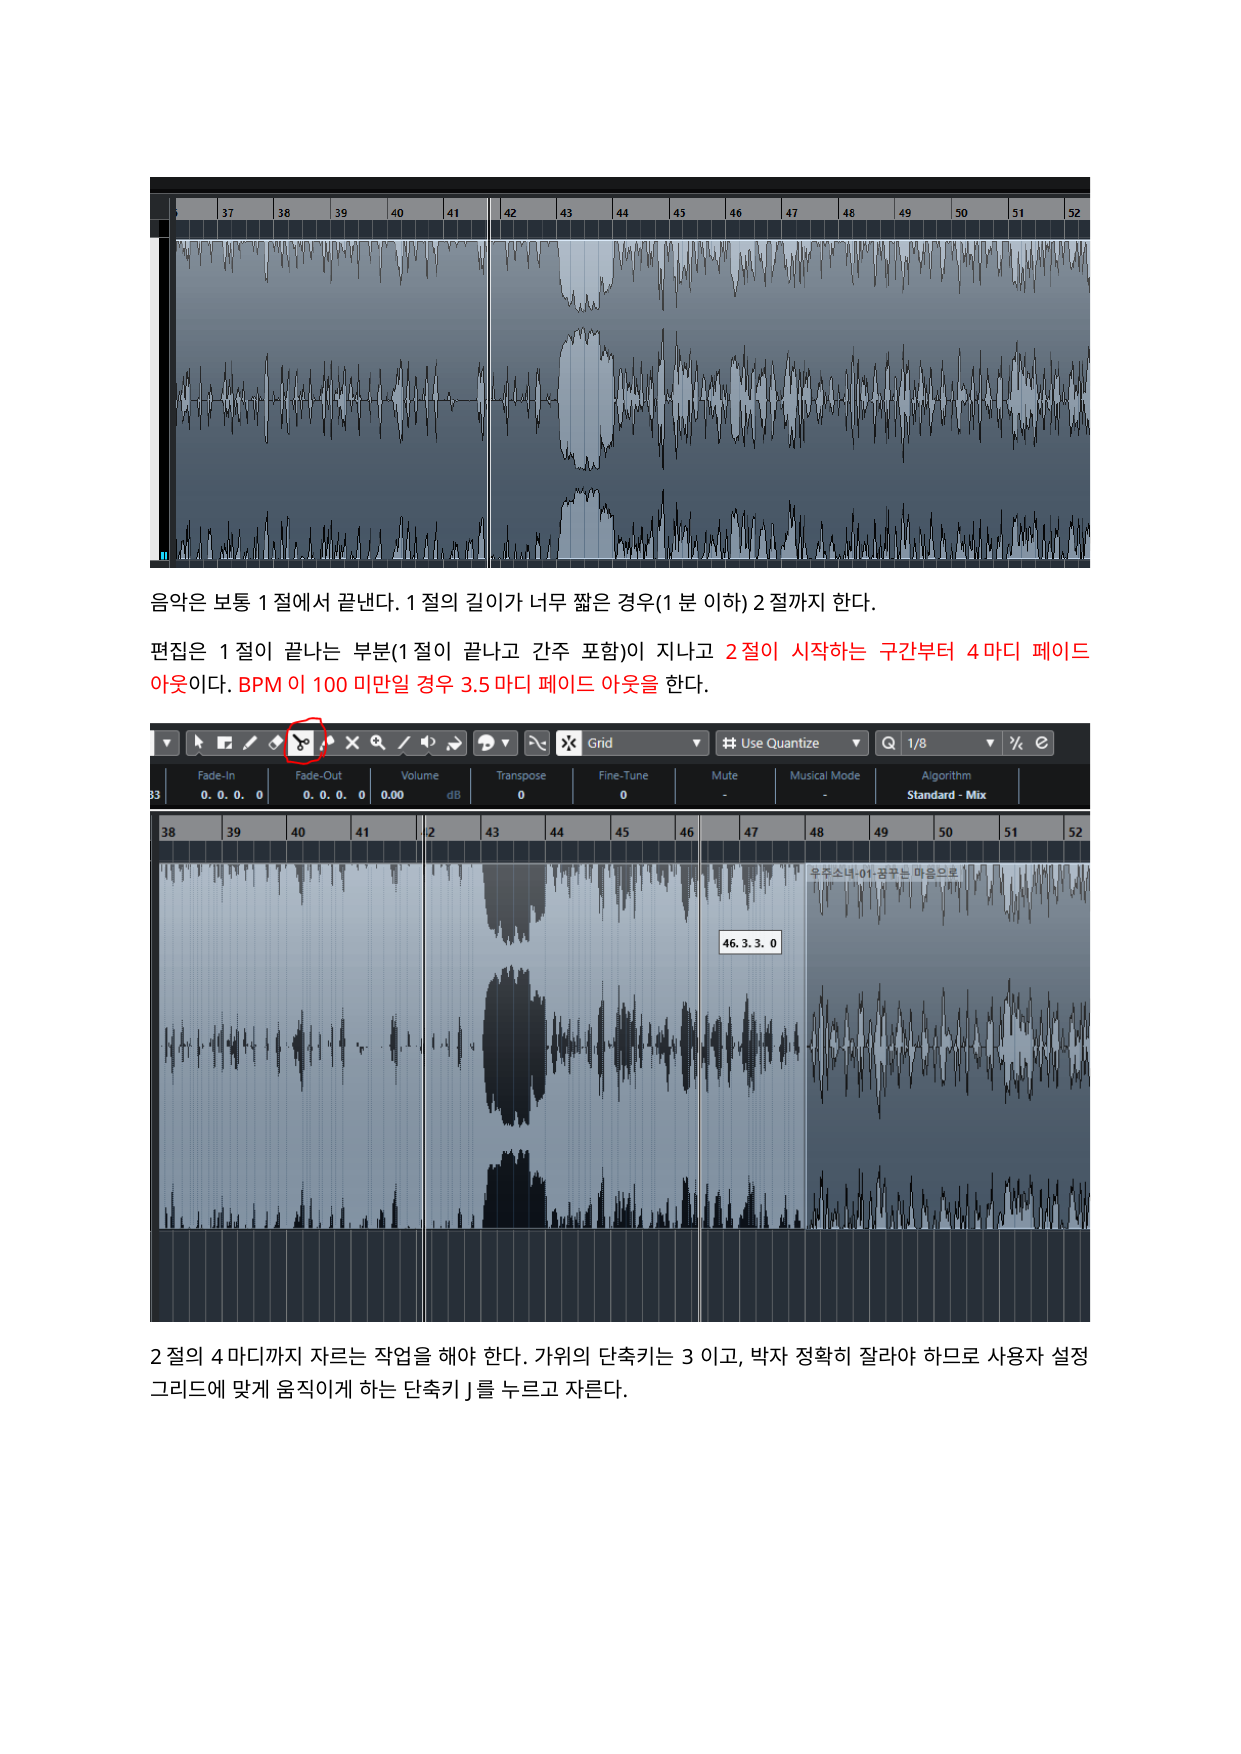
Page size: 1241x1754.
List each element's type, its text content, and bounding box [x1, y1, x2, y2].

text 음악은 보통 1절에서 끝낸다. 1절의 길이가 너무 짧은 경우(1분 이하) 2절까지 한다. [150, 586, 1090, 616]
picture [150, 717, 1091, 1322]
text 편집은 1절이 끝나는 부분(1절이 끝나고 간주 포함)이 지나고 2절이 시작하는 구간부터 4마디 페이드 아웃이다. BPM이 100 미만일 경우 3.5마디 페이드 아웃을 한다. [150, 635, 1090, 698]
text 2절의 4마디까지 자르는 작업을 해야 한다. 가위의 단축키는 3 이고, 박자 정확히 잘라야 하므로 사용자 설정 그리드에 맞게 움직이게 하는 단축키 J를 누르고 자른다. [150, 1340, 1090, 1403]
picture [150, 177, 1091, 568]
